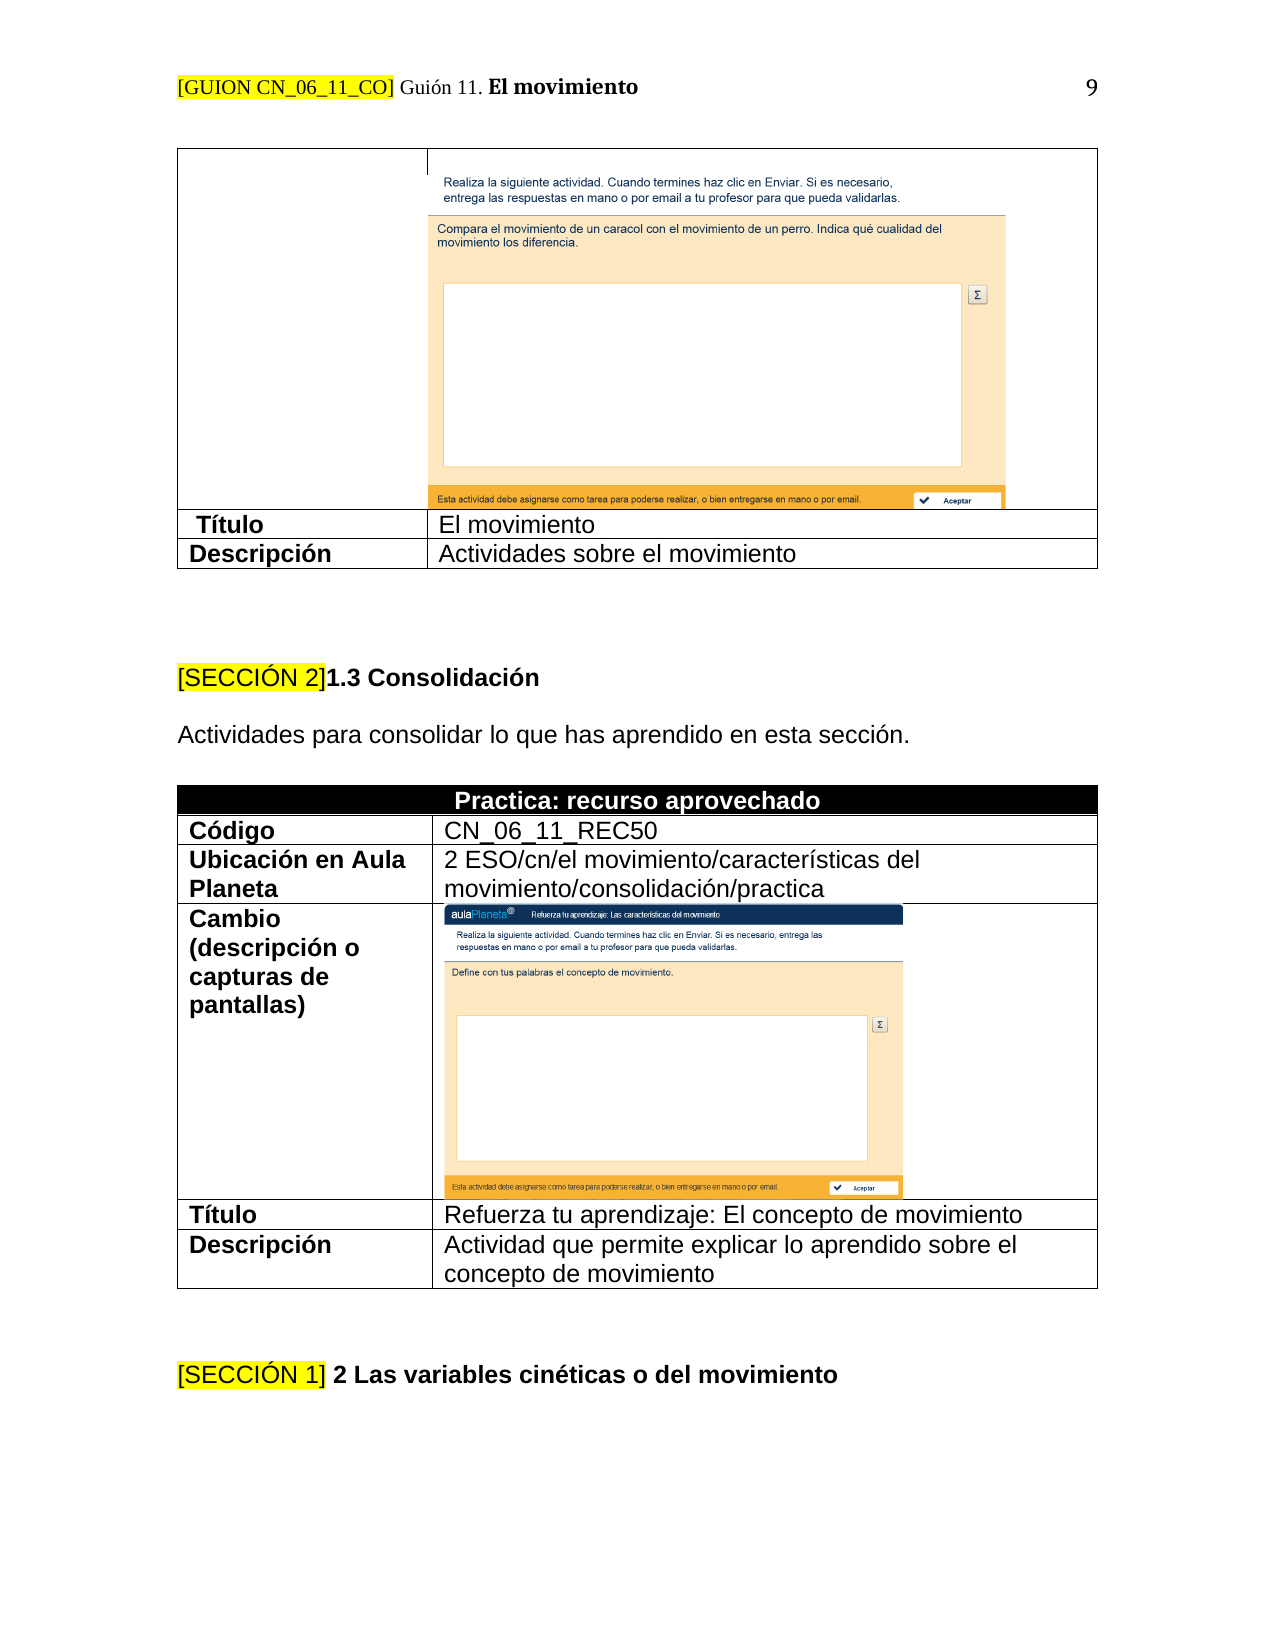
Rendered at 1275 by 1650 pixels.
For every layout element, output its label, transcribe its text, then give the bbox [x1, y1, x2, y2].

table_cell [433, 904, 443, 1199]
text [SECCIÓN 1] 2 Las variables cinéticas o del movimiento [177, 1353, 1098, 1389]
text Actividades para consolidar lo que has aprendido en esta sección. [177, 720, 1098, 749]
table_cell Título [178, 1200, 432, 1229]
table_cell Título [178, 510, 427, 538]
table_cell Refuerza tu aprendizaje: El concepto de movimiento [433, 1200, 1097, 1229]
table_header Practica: recurso aprovechado [178, 786, 1097, 814]
table_cell Cambio (descripción o capturas de pantallas) [178, 904, 432, 1199]
table_cell El movimiento [428, 510, 1097, 538]
table_cell Descripción [178, 539, 427, 568]
table_cell [428, 149, 1097, 508]
table_cell Descripción [178, 1230, 432, 1288]
table_cell 2 ESO/cn/el movimiento/características del movimiento/consolidación/practica [433, 845, 1097, 903]
picture [443, 903, 904, 1200]
text [SECCIÓN 2]1.3 Consolidación [326, 663, 1098, 691]
table_cell [904, 904, 1097, 1199]
picture [427, 175, 1006, 509]
table_cell Actividades sobre el movimiento [428, 539, 1097, 568]
table_cell CN_06_11_REC50 [433, 816, 1097, 844]
table_cell Código [178, 816, 432, 844]
table_cell Ubicación en Aula Planeta [178, 845, 432, 903]
table_cell Actividad que permite explicar lo aprendido sobre el concepto de movimiento [433, 1230, 1097, 1288]
table_cell [178, 149, 427, 508]
